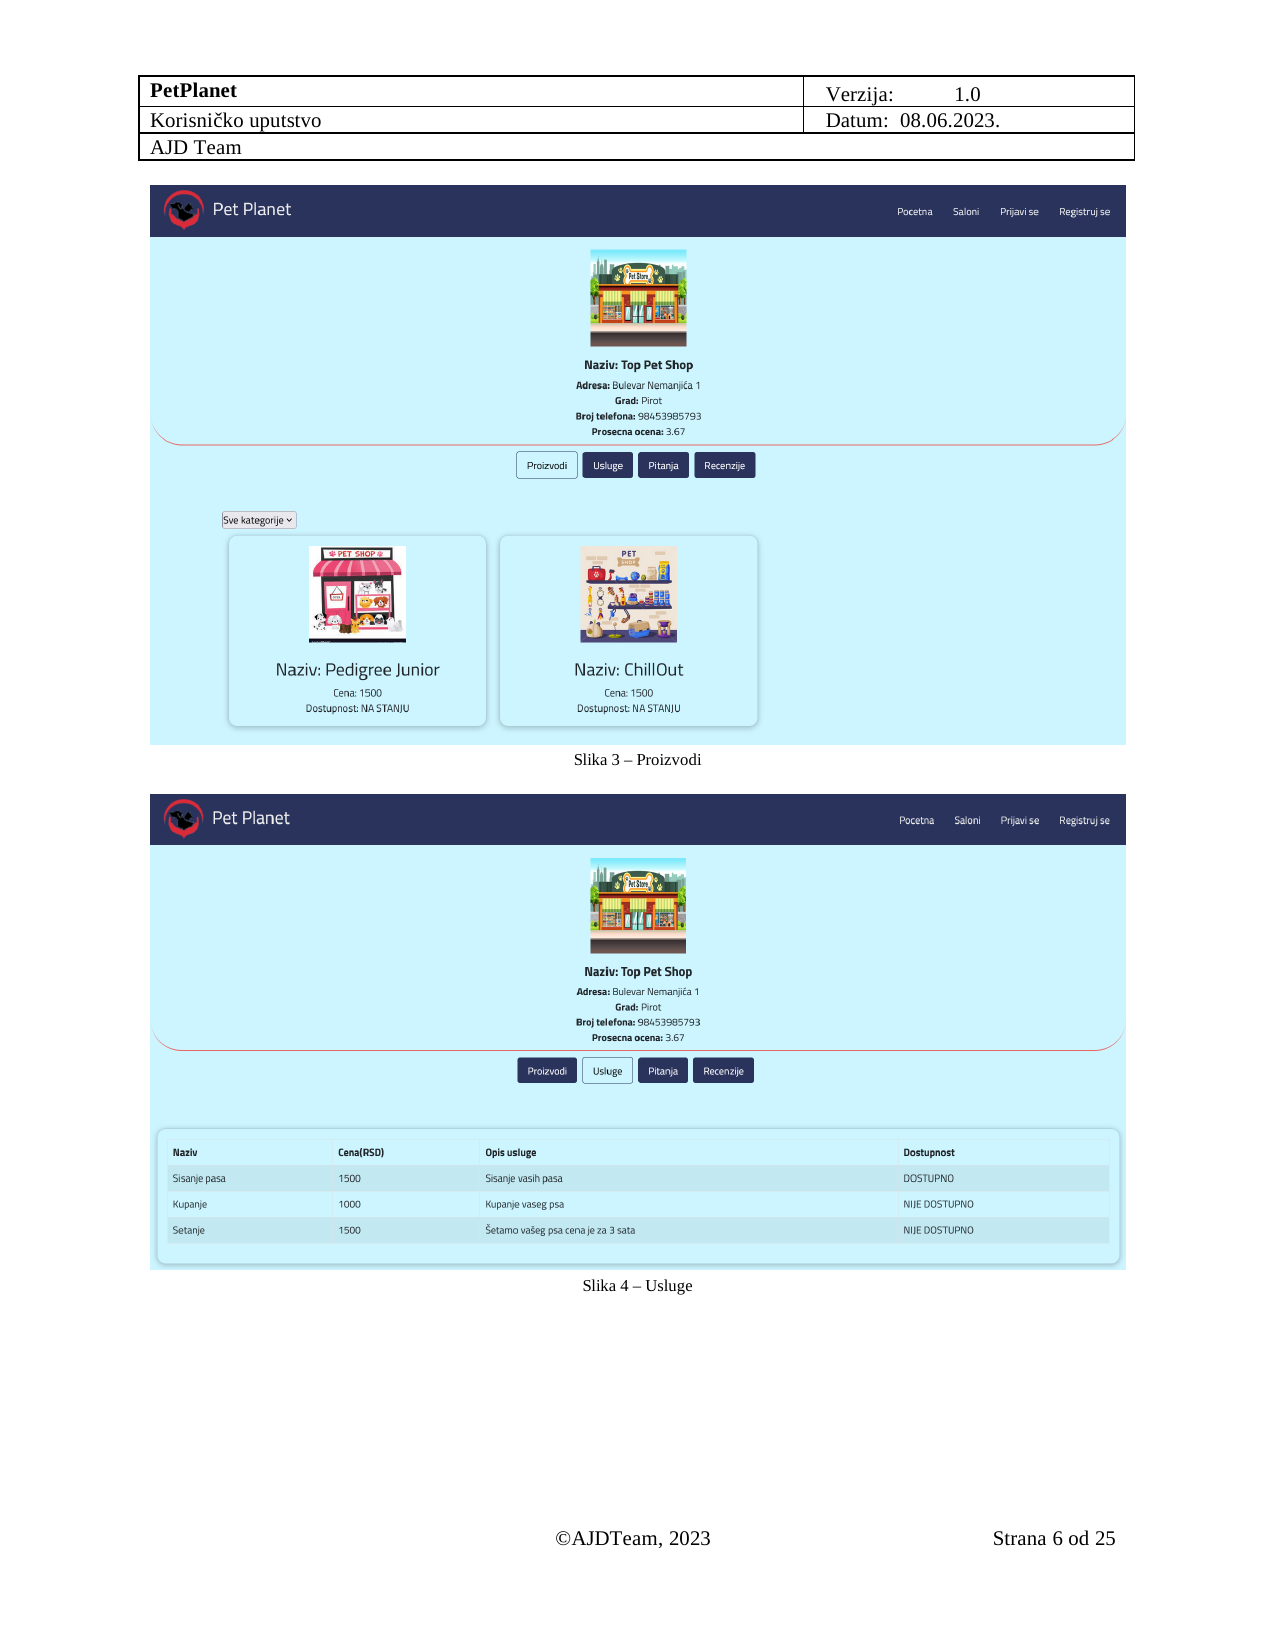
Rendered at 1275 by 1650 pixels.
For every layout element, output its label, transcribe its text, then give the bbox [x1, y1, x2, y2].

picture [150, 794, 1126, 1270]
text Slika 4 – Usluge [150, 1270, 1125, 1295]
text Slika 3 – Proizvodi [150, 745, 1125, 769]
picture [150, 185, 1126, 745]
